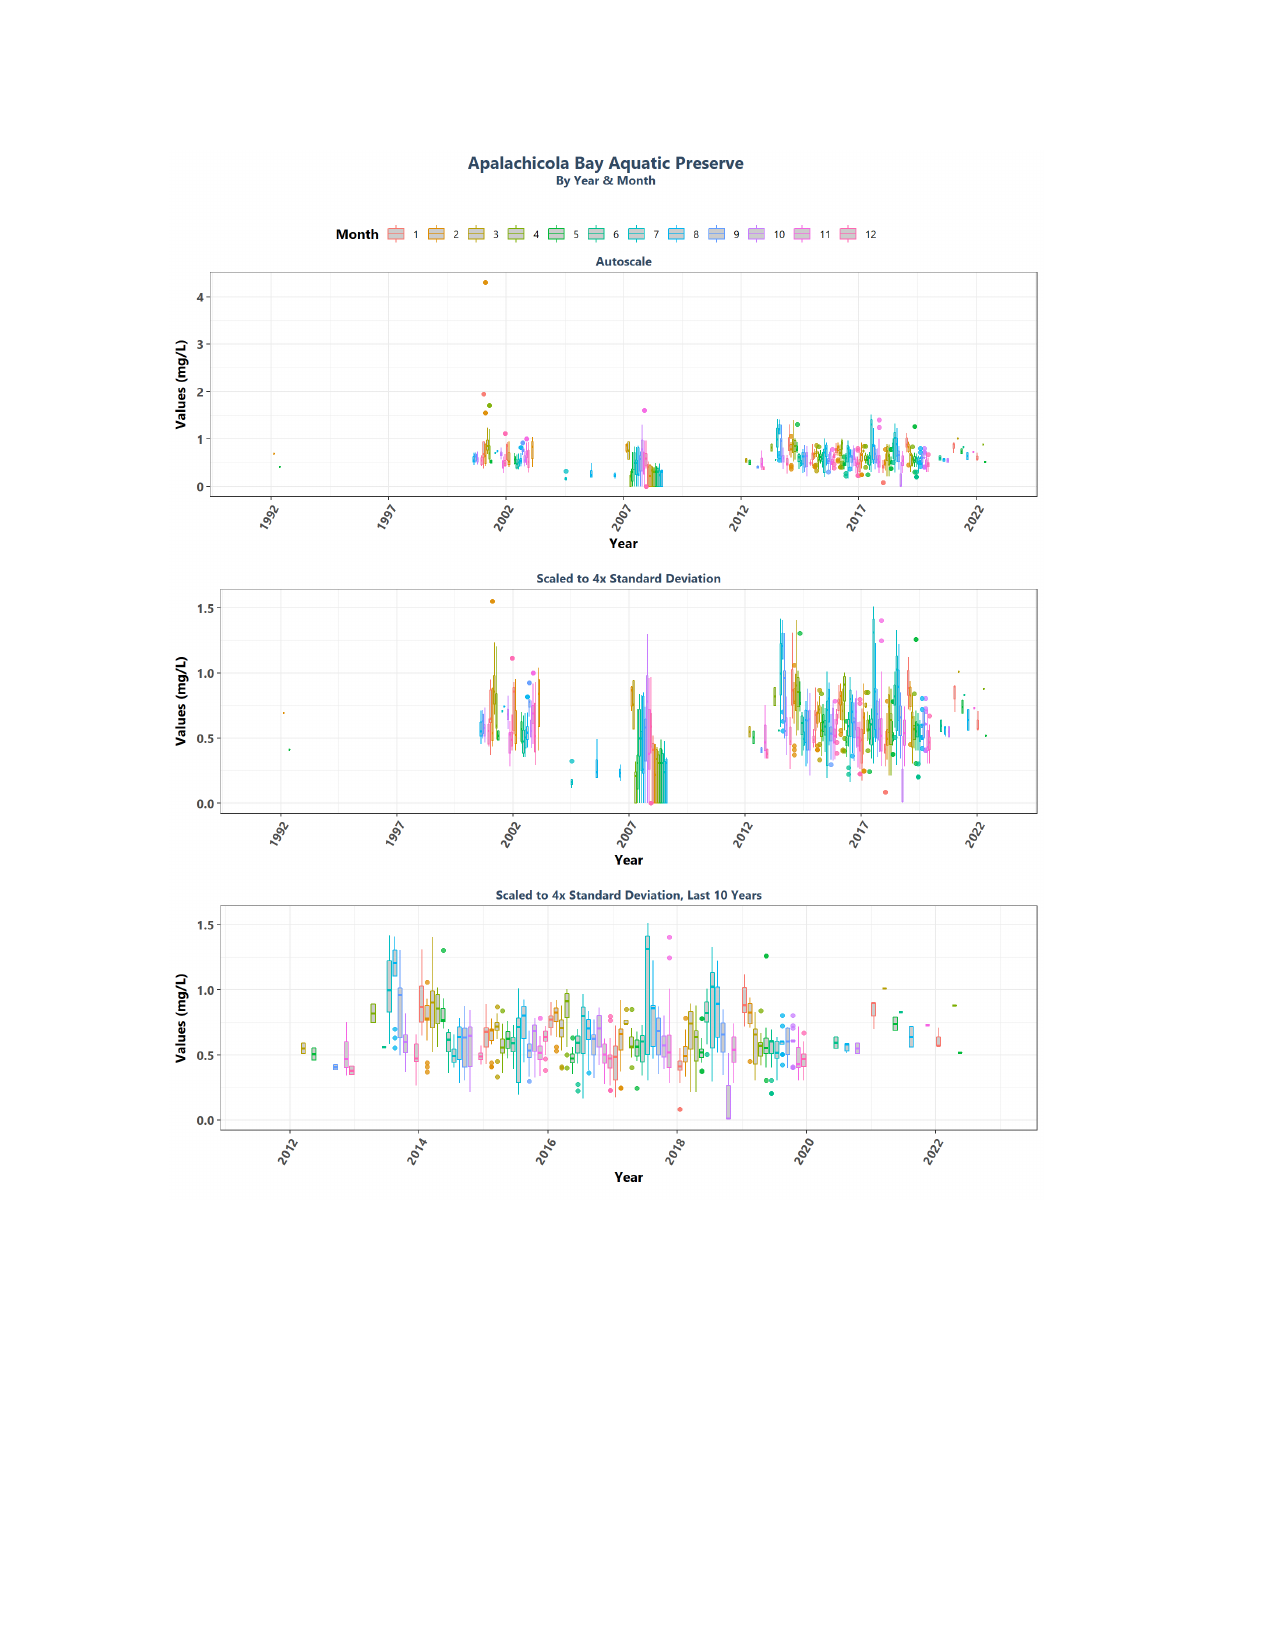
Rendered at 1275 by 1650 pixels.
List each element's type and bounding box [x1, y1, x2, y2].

picture [168, 150, 1044, 1200]
